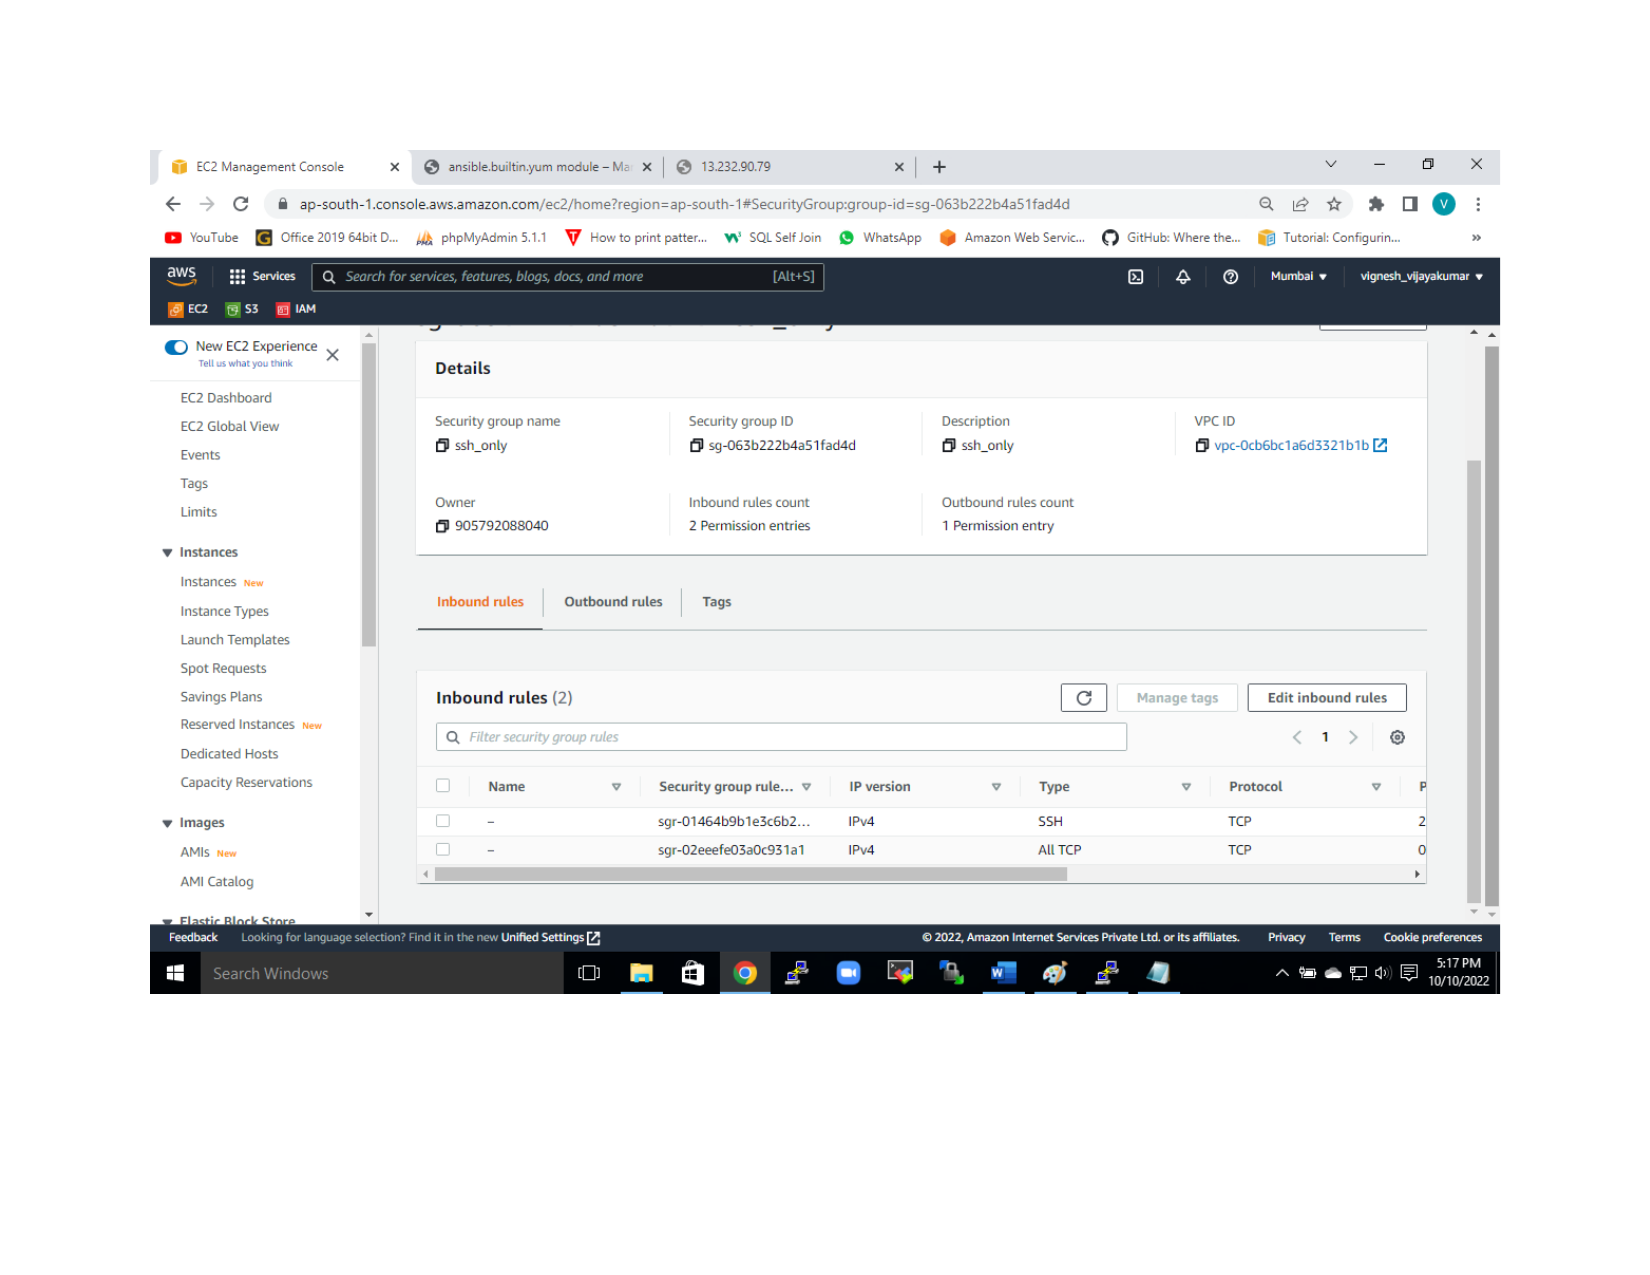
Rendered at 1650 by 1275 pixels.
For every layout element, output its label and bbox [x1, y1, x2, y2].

picture [150, 150, 1500, 994]
